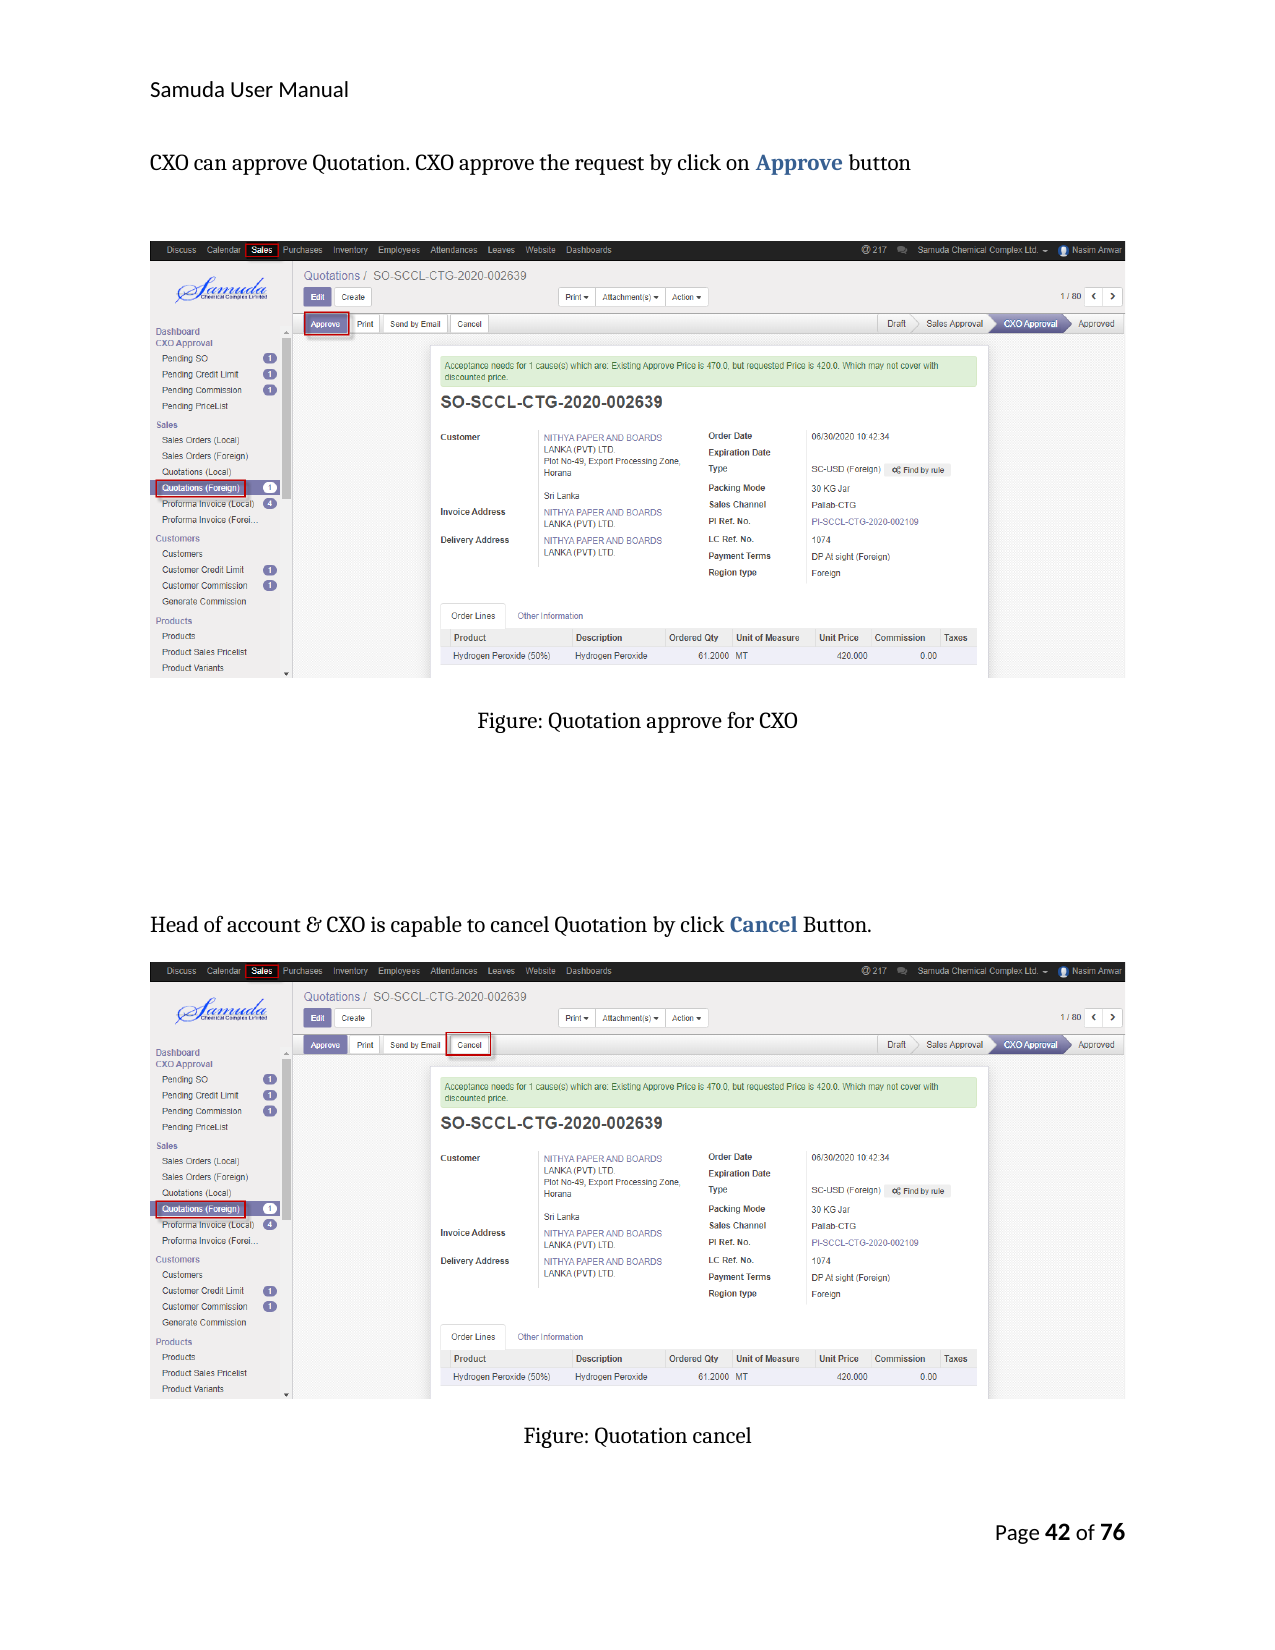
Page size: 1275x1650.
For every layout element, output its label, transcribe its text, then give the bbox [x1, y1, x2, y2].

picture [150, 241, 1125, 678]
text Figure: Quotation approve for CXO [150, 708, 1125, 734]
text Head of account & CXO is capable to cancel Quotation by click Cancel Button. [150, 912, 1125, 938]
text Figure: Quotation cancel [150, 1423, 1125, 1450]
picture [150, 962, 1125, 1399]
text CXO can approve Quotation. CXO approve the request by click on Approve button [150, 150, 1125, 241]
